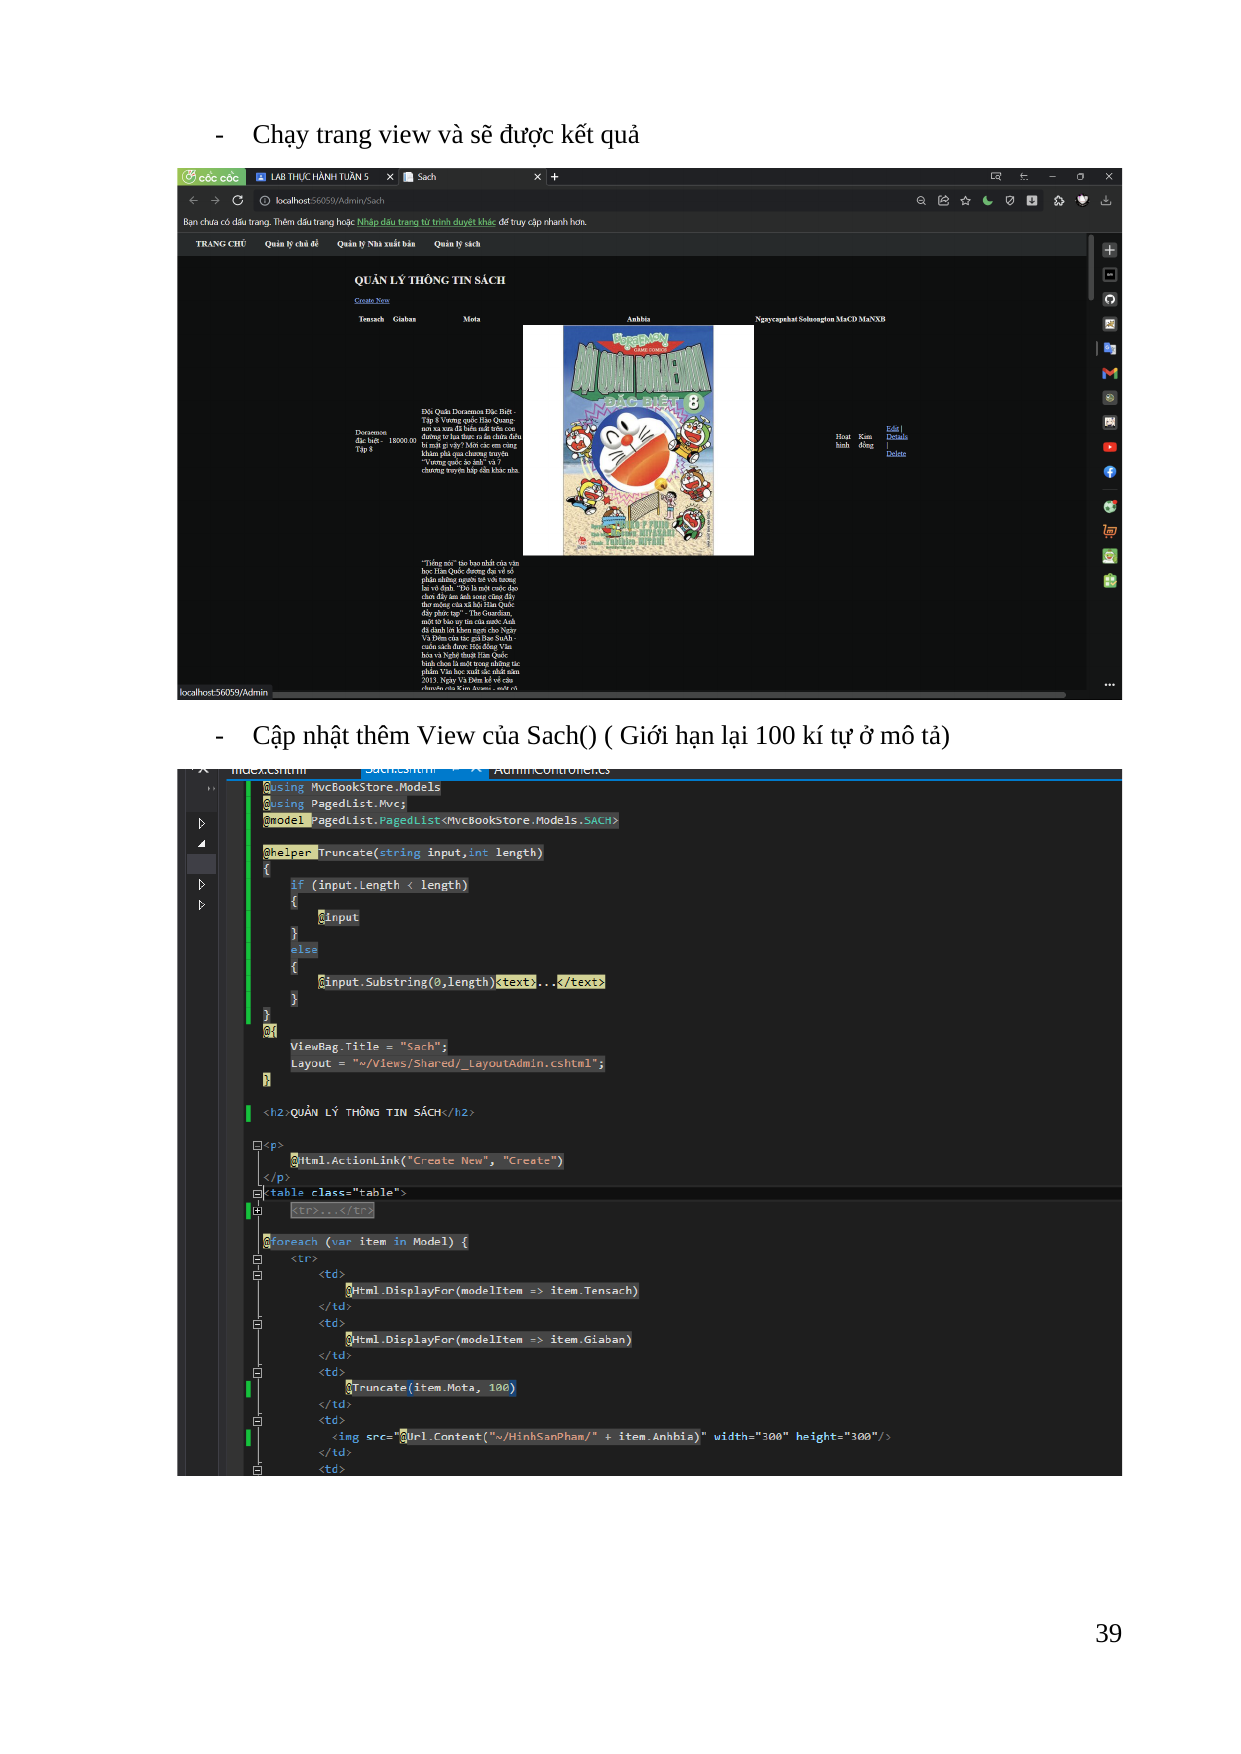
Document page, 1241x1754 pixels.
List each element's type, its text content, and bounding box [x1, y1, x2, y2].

list Cập nhật thêm View của Sach() ( Giới hạn lại 100 kí tự ở mô tả) [215, 719, 1122, 750]
picture [177, 769, 1123, 1476]
list Chạy trang view và sẽ được kết quả [215, 118, 1122, 149]
picture [177, 168, 1123, 700]
